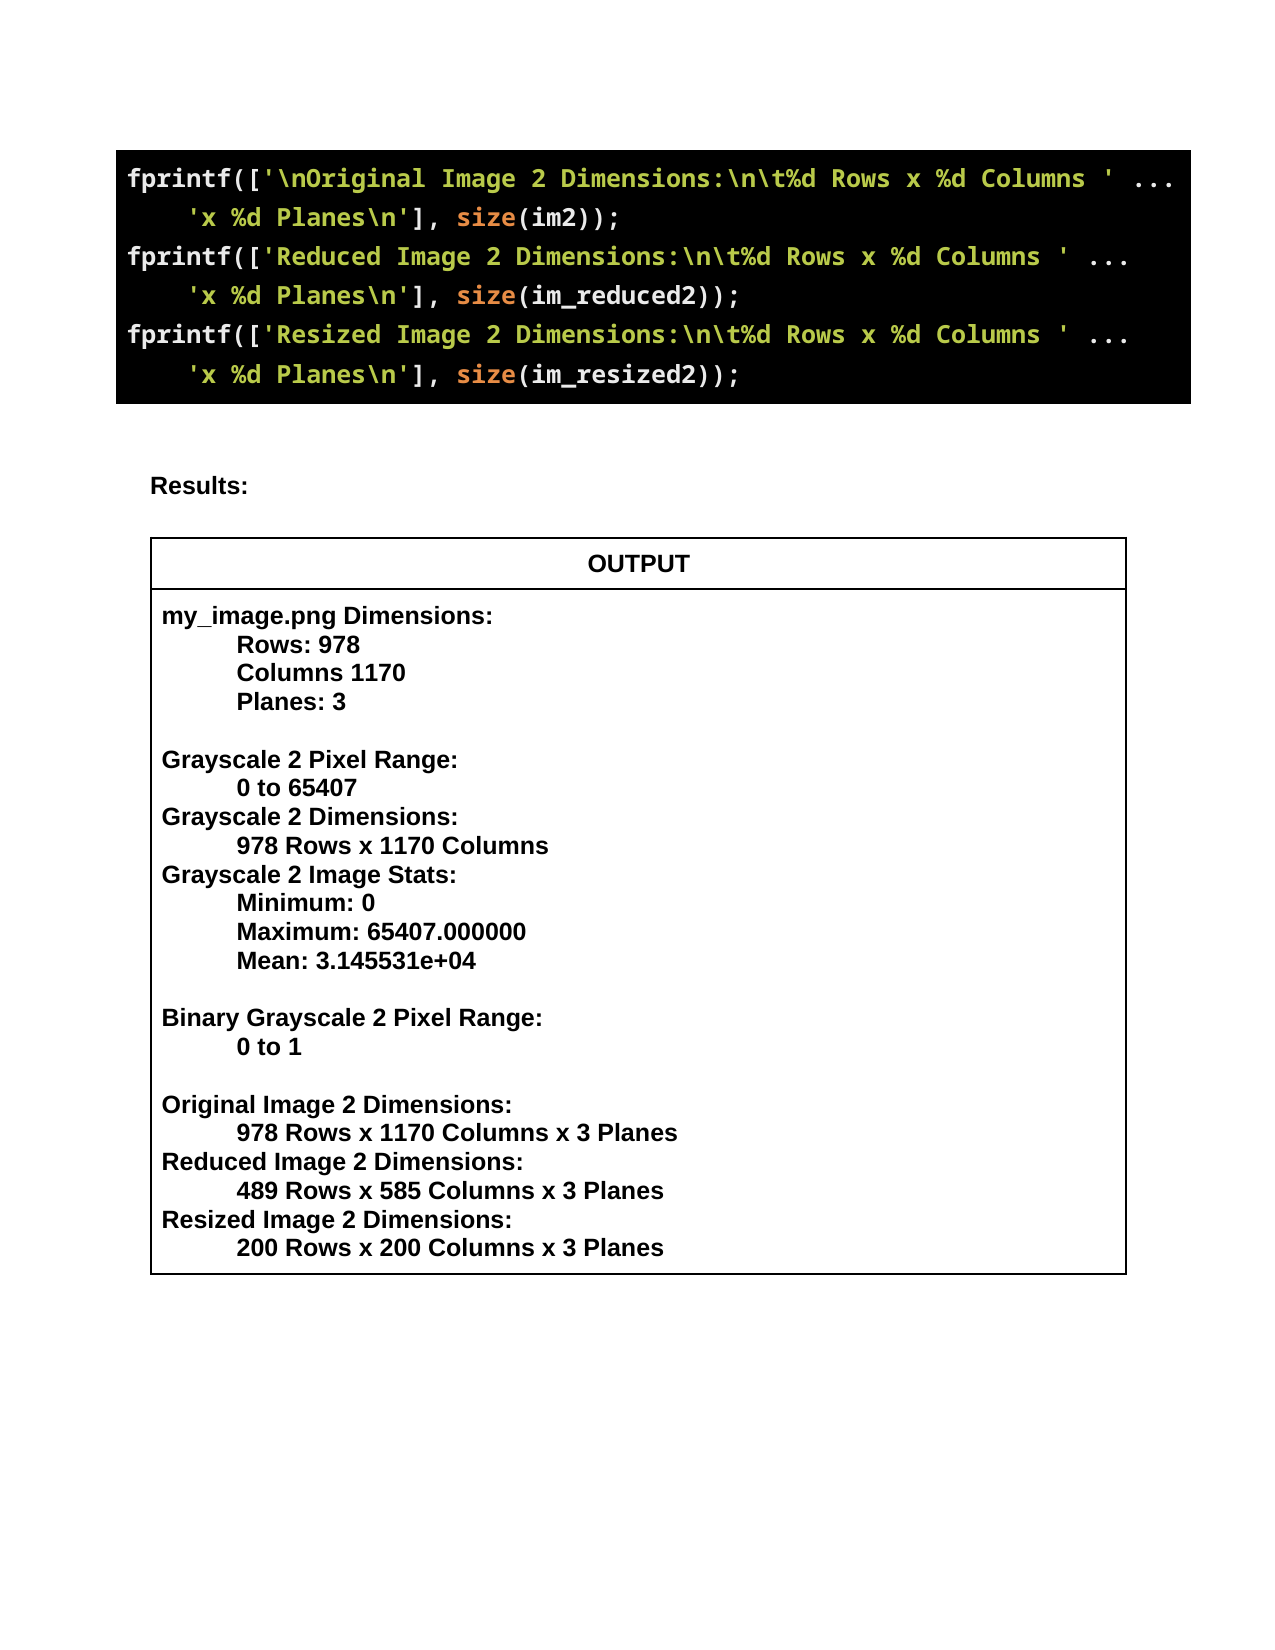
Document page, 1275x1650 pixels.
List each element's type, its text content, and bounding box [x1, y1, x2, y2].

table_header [116, 150, 1191, 404]
table_header OUTPUT [152, 539, 1125, 588]
text Results: [150, 471, 1125, 499]
table_cell my_image.png Dimensions: Rows: 978 Columns 1170 Planes: 3 Grayscale 2 Pixel Range: 0 to 65407 Grayscale 2 Dimensions: 978 Rows x 1170 Columns Grayscale 2 Image Stats: Minimum: 0 Maximum: 65407.000000 Mean: 3.145531e+04 Binary Grayscale 2 Pixel Range: 0 to 1 Original Image 2 Dimensions: 978 Rows x 1170 Columns x 3 Planes Reduced Image 2 Dimensions: 489 Rows x 585 Columns x 3 Planes Resized Image 2 Dimensions: 200 Rows x 200 Columns x 3 Planes [152, 590, 1125, 1272]
